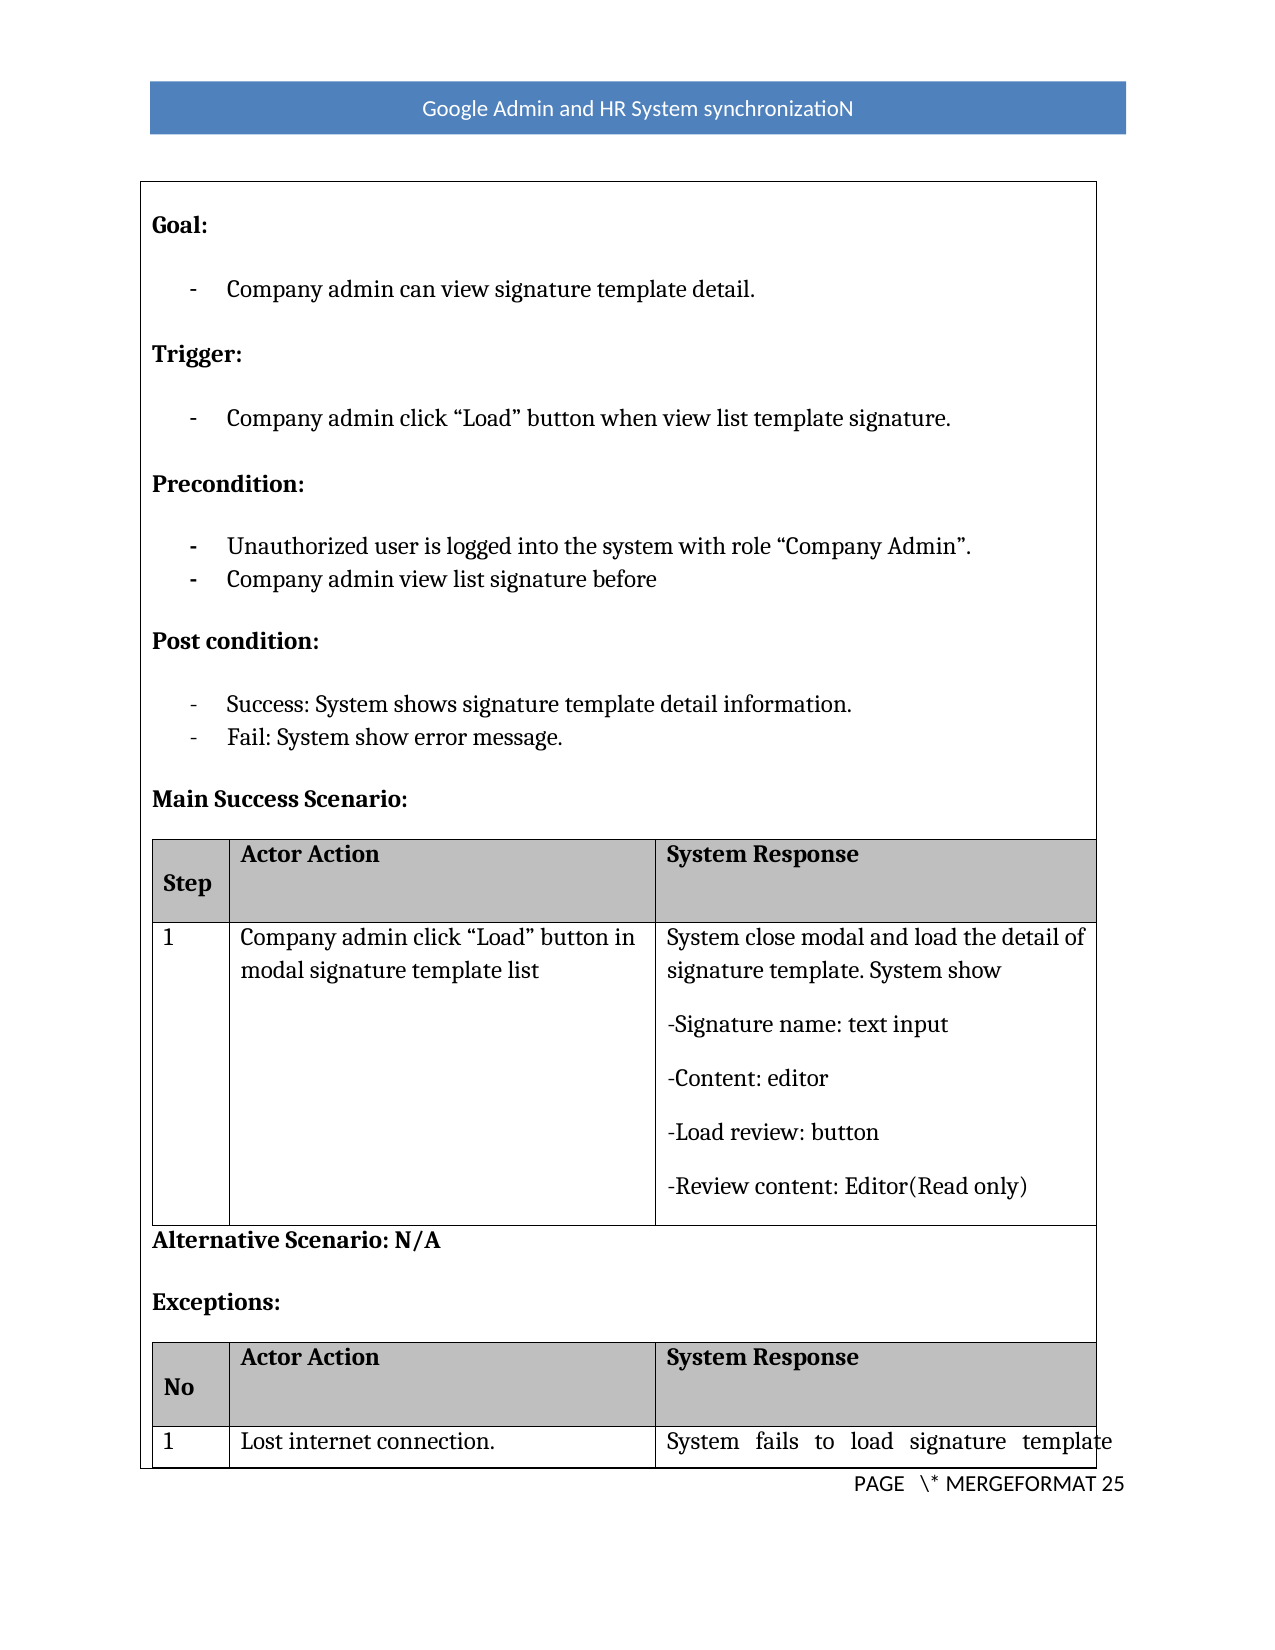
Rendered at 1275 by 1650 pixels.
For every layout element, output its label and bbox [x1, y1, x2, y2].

table_cell [141, 182, 1096, 1468]
